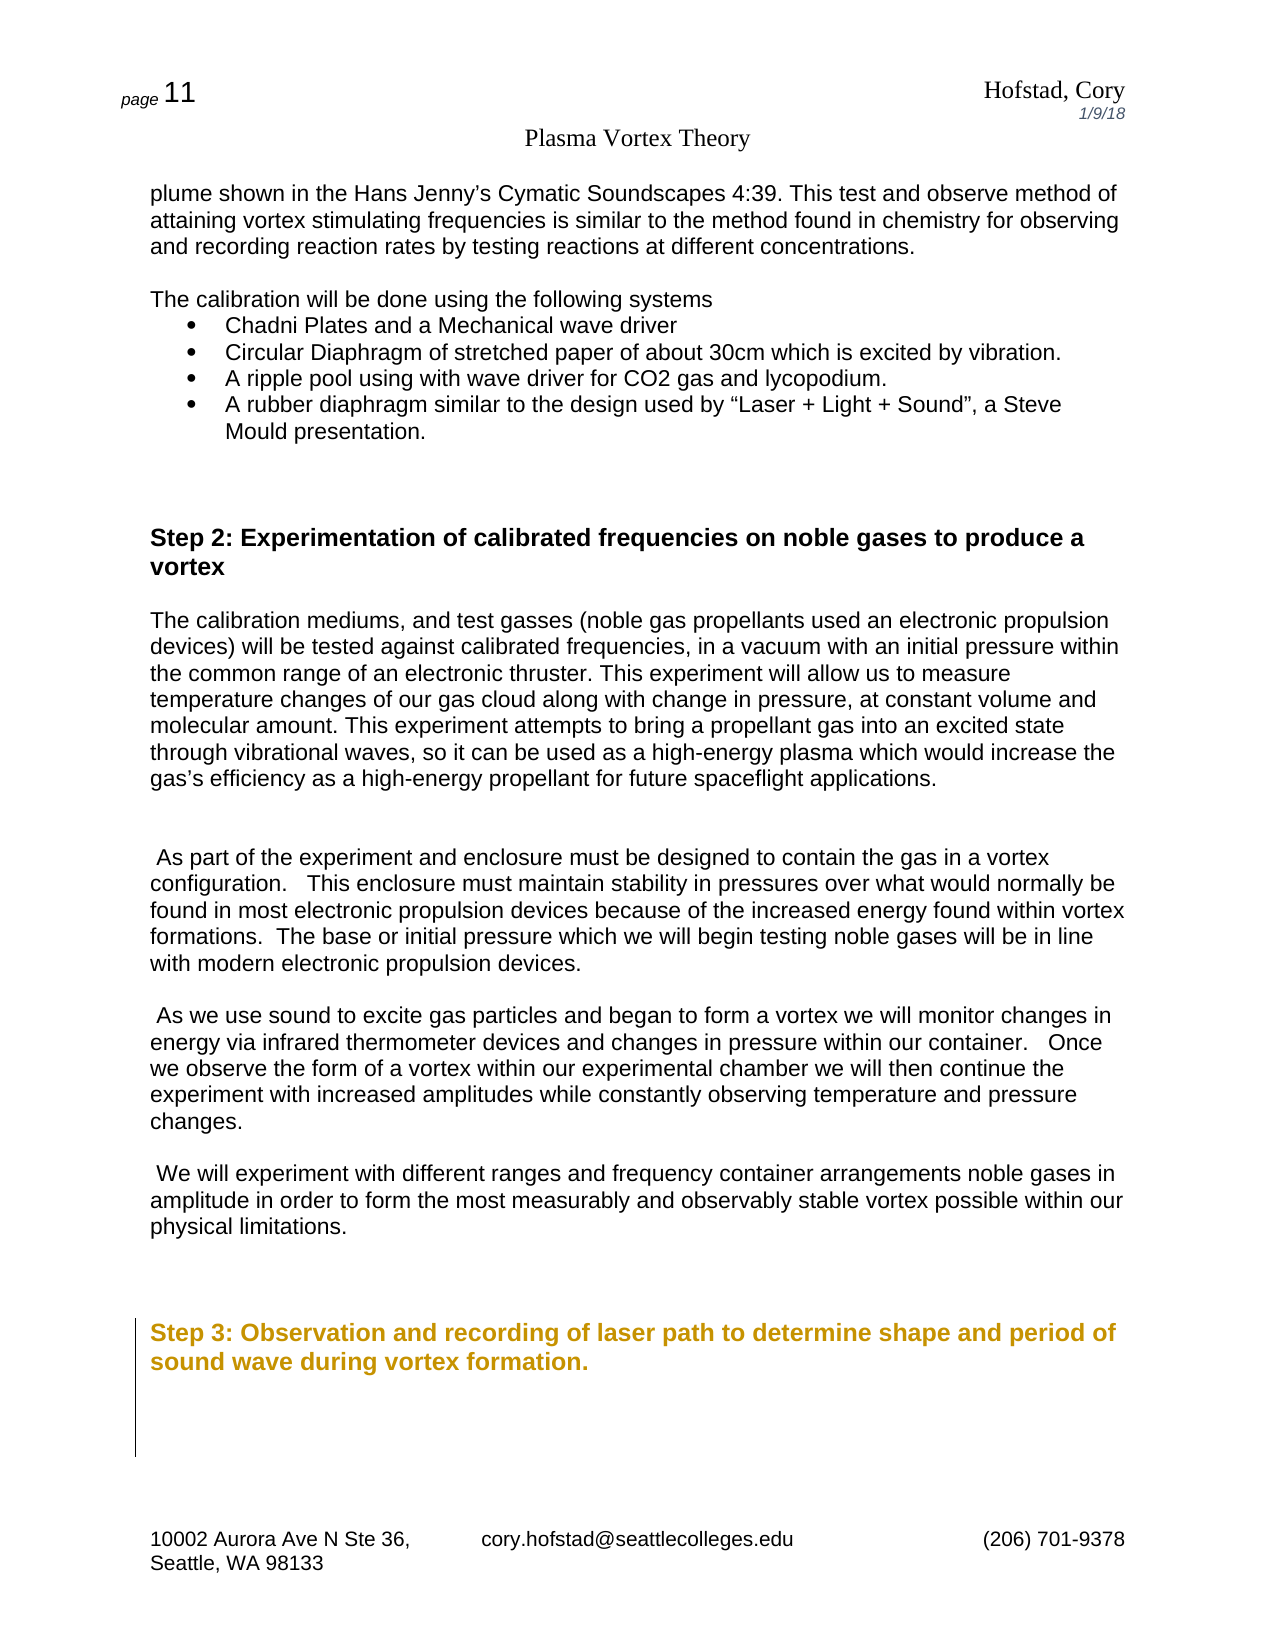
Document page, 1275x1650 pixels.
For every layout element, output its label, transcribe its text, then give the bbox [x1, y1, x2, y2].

text The calibration mediums, and test gasses (noble gas propellants used an electronic propulsion devices) will be tested against calibrated frequencies, in a vacuum with an initial pressure within the common range of an electronic thruster. This experiment will allow us to measure temperature changes of our gas cloud along with change in pressure, at constant volume and molecular amount. This experiment attempts to bring a propellant gas into an excited state through vibrational waves, so it can be used as a high-energy plasma which would increase the gas’s efficiency as a high-energy propellant for future spaceflight applications. [150, 607, 1125, 791]
text Step 2: Experimentation of calibrated frequencies on noble gases to produce a vortex [150, 523, 1125, 581]
list A ripple pool using with wave driver for CO2 gas and lycopodium. [187, 365, 1125, 391]
text Step 3: Observation and recording of laser path to determine shape and period of sound wave during vortex formation. [150, 1318, 1125, 1376]
text We will experiment with different ranges and frequency container arrangements noble gases in amplitude in order to form the most measurably and observably stable vortex possible within our physical limitations. [150, 1160, 1125, 1239]
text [150, 180, 1125, 259]
text As we use sound to excite gas particles and began to form a vortex we will monitor changes in energy via infrared thermometer devices and changes in pressure within our container. Once we observe the form of a vortex within our experimental chamber we will then continue the experiment with increased amplitudes while constantly observing temperature and pressure changes. [150, 1002, 1125, 1134]
list Circular Diaphragm of stretched paper of about 30cm which is excited by vibration. [187, 338, 1125, 365]
list Chadni Plates and a Mechanical wave driver [187, 312, 1125, 338]
text As part of the experiment and enclosure must be designed to contain the gas in a vortex configuration. This enclosure must maintain stability in pressures over what would normally be found in most electronic propulsion devices because of the increased energy found within vortex formations. The base or initial pressure which we will begin testing noble gases will be in line with modern electronic propulsion devices. [150, 844, 1125, 976]
list A rubber diaphragm similar to the design used by “Laser + Light + Sound”, a Steve Mould presentation. [187, 391, 1125, 444]
text The calibration will be done using the following systems [150, 286, 1125, 312]
